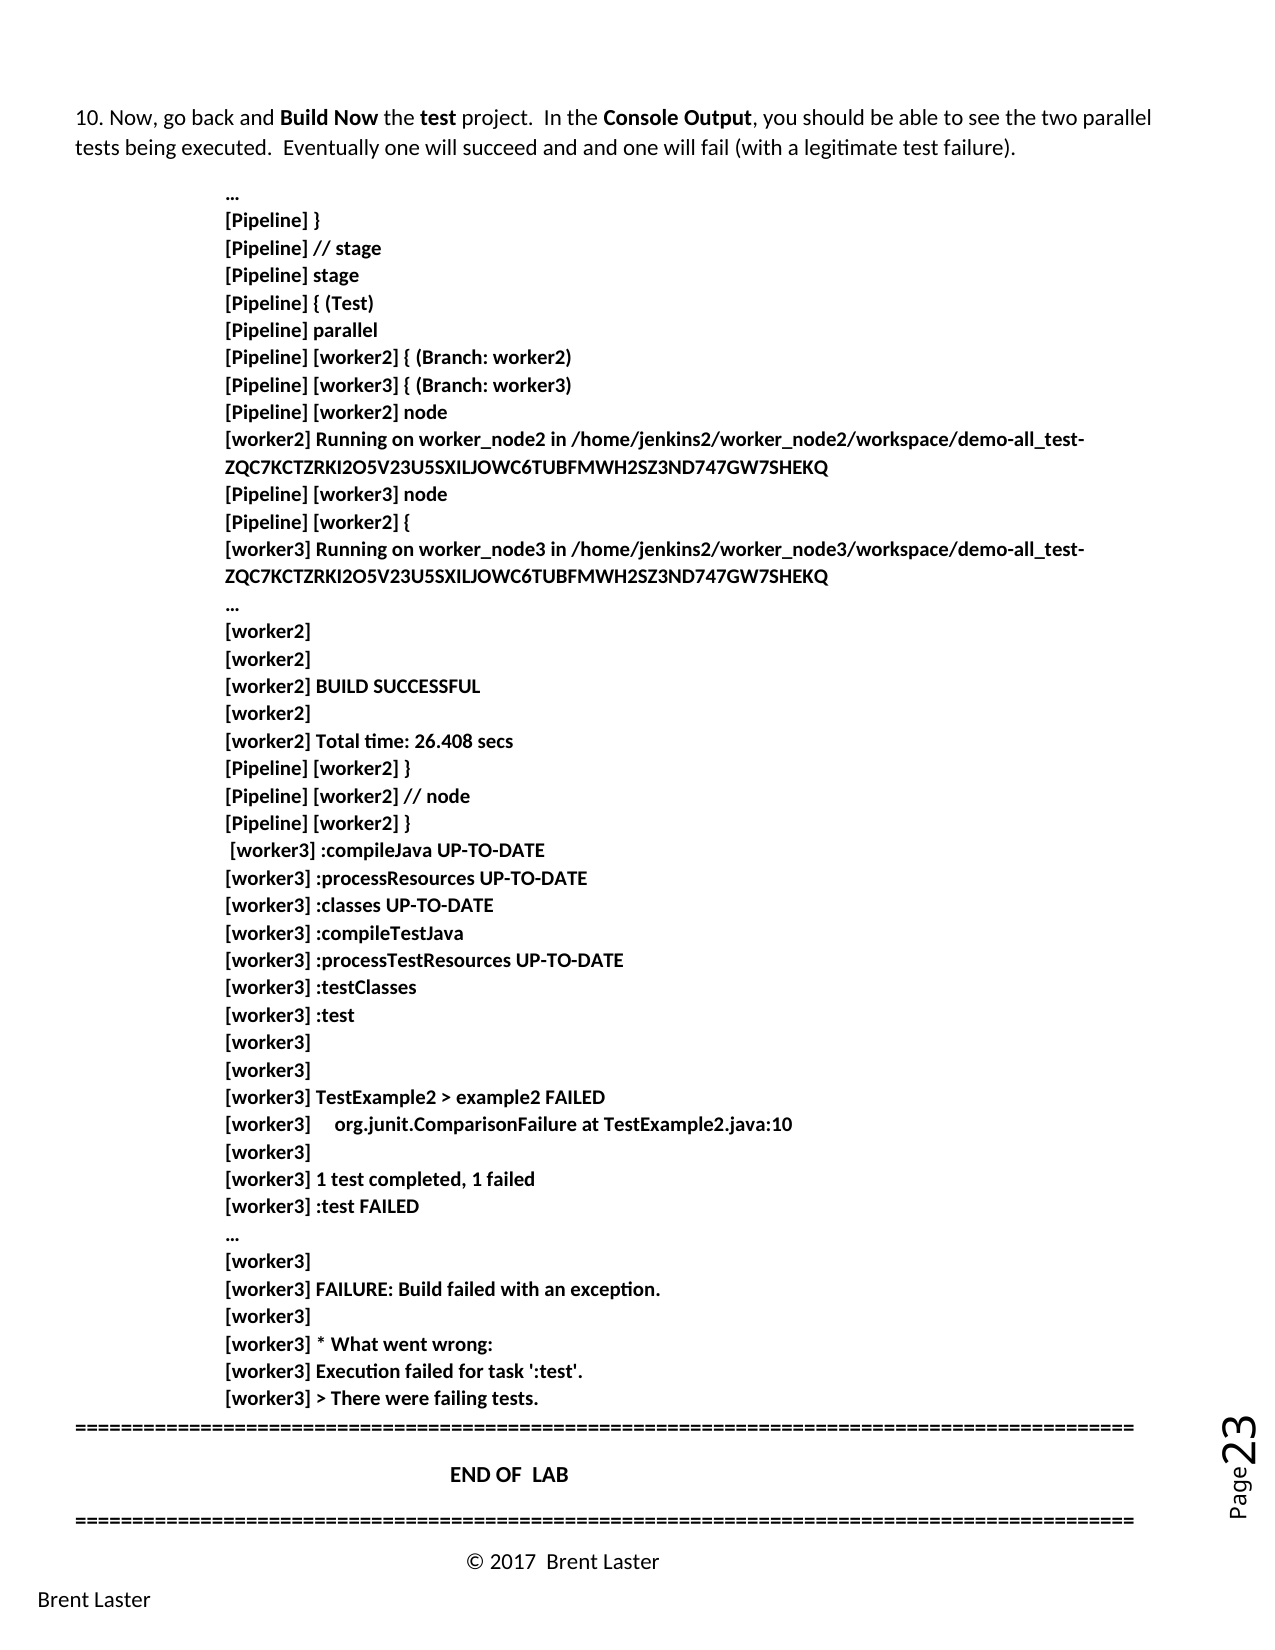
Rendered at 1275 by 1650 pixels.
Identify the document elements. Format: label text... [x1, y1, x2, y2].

text [worker3] [225, 1029, 1200, 1055]
text [worker2] Running on worker_node2 in /home/jenkins2/worker_node2/workspace/demo-all_test-ZQC7KCTZRKI2O5V23U5SXILJOWC6TUBFMWH2SZ3ND747GW7SHEKQ [225, 427, 1200, 479]
text [worker3] [225, 1303, 1200, 1329]
text [worker3] :processTestResources UP-TO-DATE [225, 947, 1200, 973]
text [Pipeline] stage [225, 262, 1200, 288]
text [worker3] :processResources UP-TO-DATE [225, 865, 1200, 890]
text [worker3] 1 test completed, 1 failed [225, 1166, 1200, 1192]
text [worker3] * What went wrong: [225, 1331, 1200, 1356]
text … [225, 180, 1200, 206]
text [Pipeline] [worker2] { (Branch: worker2) [225, 344, 1200, 370]
text [worker3] Execution failed for task ':test'. [225, 1358, 1200, 1383]
text … [225, 1221, 1200, 1247]
text [Pipeline] [worker3] { (Branch: worker3) [225, 372, 1200, 397]
text [worker3] FAILURE: Build failed with an exception. [225, 1276, 1200, 1301]
text [worker3] :test [225, 1002, 1200, 1027]
text [Pipeline] } [225, 207, 1200, 233]
text [Pipeline] [worker2] { [225, 509, 1200, 534]
text [worker3] :test FAILED [225, 1194, 1200, 1219]
text [worker3] TestExample2 > example2 FAILED [225, 1084, 1200, 1109]
text … [225, 591, 1200, 616]
text [worker2] [225, 618, 1200, 644]
text ============================================================================================= [75, 1413, 1200, 1441]
text [worker2] BUILD SUCCESSFUL [225, 673, 1200, 699]
text [worker3] :compileTestJava [225, 920, 1200, 945]
text ============================================================================================= [75, 1507, 1200, 1535]
text [worker3] [225, 1057, 1200, 1082]
text [worker2] [225, 646, 1200, 671]
text [worker3] org.junit.ComparisonFailure at TestExample2.java:10 [225, 1112, 1200, 1137]
text [Pipeline] [worker2] } [225, 755, 1200, 781]
text END OF LAB [75, 1460, 1200, 1488]
text [worker3] :compileJava UP-TO-DATE [225, 838, 1200, 863]
text [Pipeline] parallel [225, 317, 1200, 342]
text [Pipeline] { (Test) [225, 290, 1200, 315]
text [worker3] :classes UP-TO-DATE [225, 892, 1200, 918]
text [worker3] :testClasses [225, 974, 1200, 1000]
text [worker2] [225, 701, 1200, 726]
text [Pipeline] [worker2] node [225, 399, 1200, 425]
text [worker3] Running on worker_node3 in /home/jenkins2/worker_node3/workspace/demo-all_test-ZQC7KCTZRKI2O5V23U5SXILJOWC6TUBFMWH2SZ3ND747GW7SHEKQ [225, 536, 1200, 589]
text [worker3] [225, 1139, 1200, 1164]
text [worker3] > There were failing tests. [225, 1386, 1200, 1411]
text [worker3] [225, 1248, 1200, 1274]
text [Pipeline] // stage [225, 235, 1200, 260]
text [Pipeline] [worker2] // node [225, 783, 1200, 808]
text [Pipeline] [worker2] } [225, 810, 1200, 836]
text [Pipeline] [worker3] node [225, 481, 1200, 507]
text 10. Now, go back and Build Now the test project. In the Console Output, you should be able to see the two parallel tests being executed. Eventually one will succeed and and one will fail (with a legitimate test failure). [75, 103, 1200, 161]
text [worker2] Total time: 26.408 secs [225, 728, 1200, 753]
